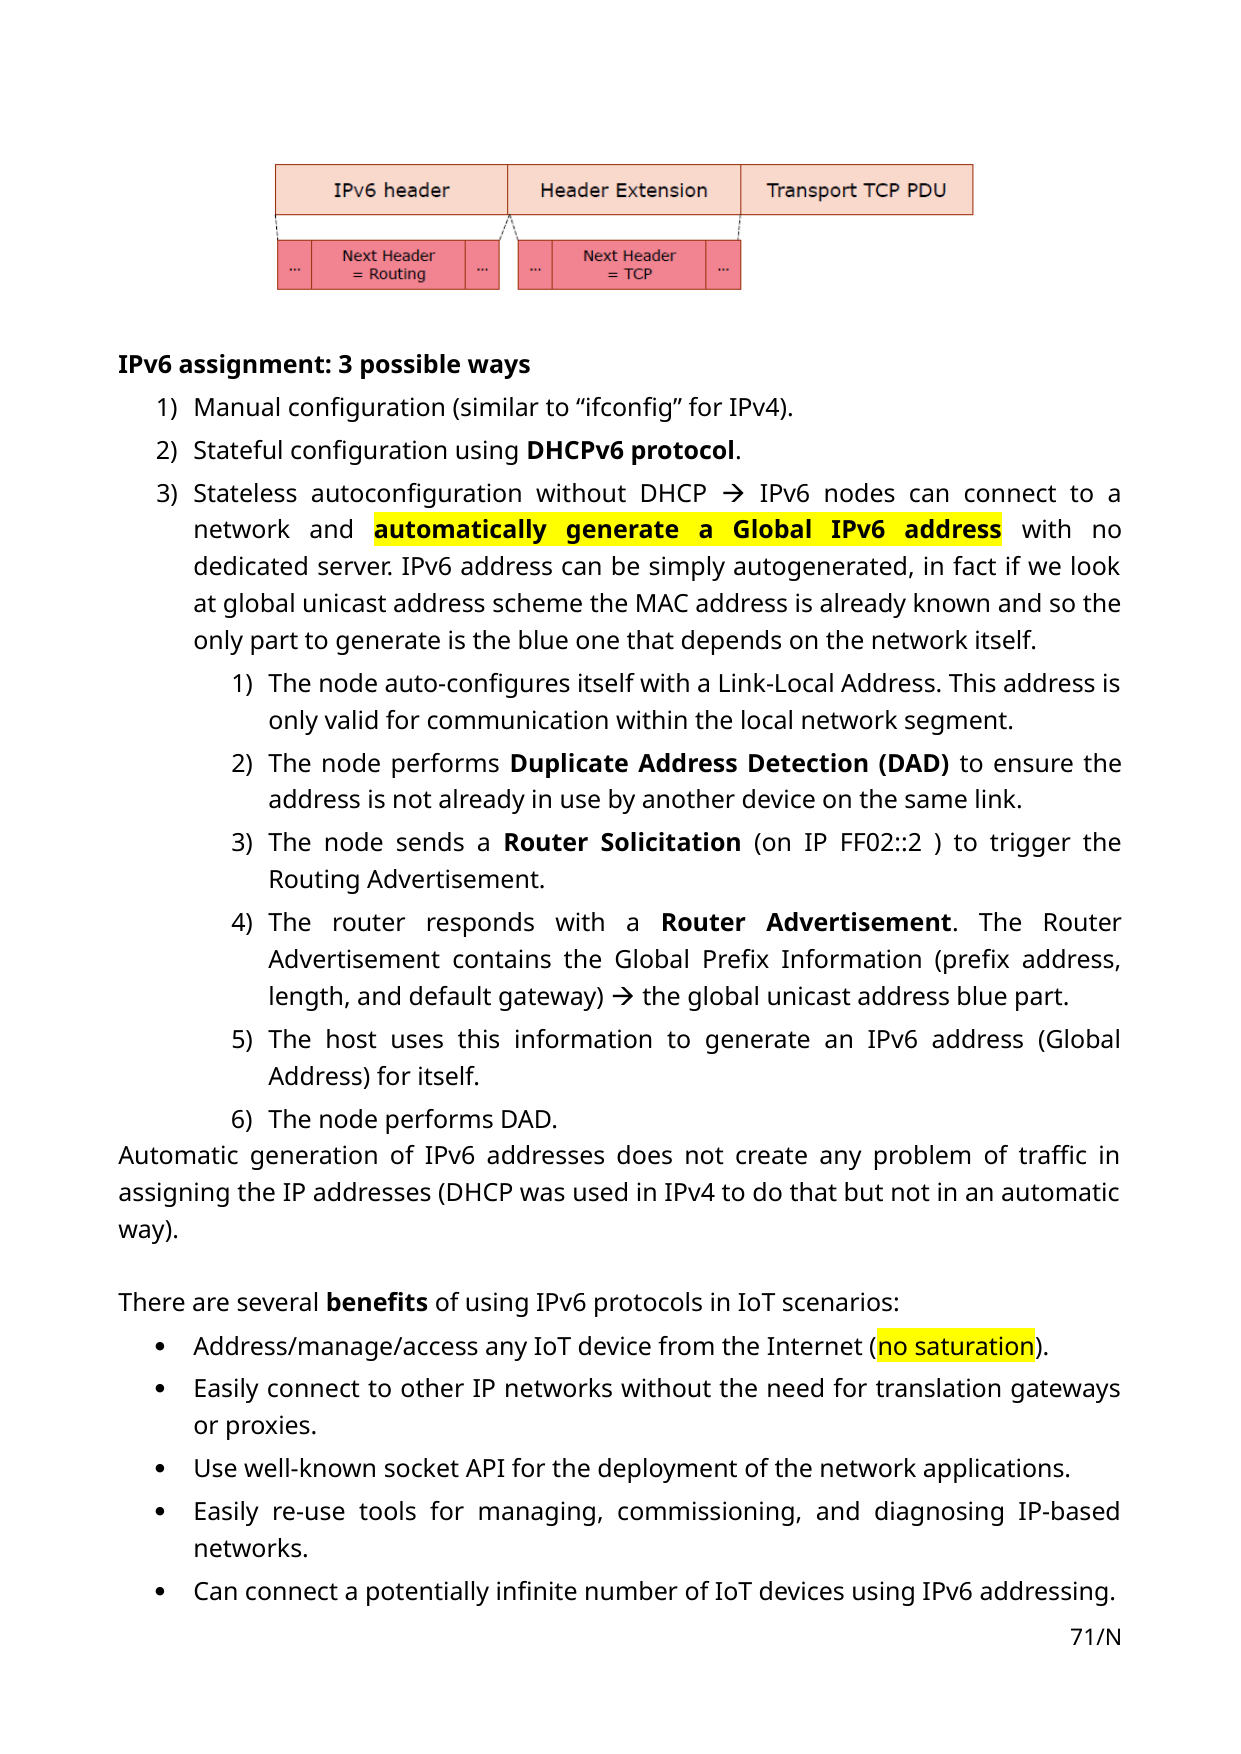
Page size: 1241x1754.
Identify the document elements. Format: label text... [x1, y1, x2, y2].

list The node auto-configures itself with a Link-Local Address. This address is only valid for communication within the local network segment. [231, 666, 1122, 736]
list The host uses this information to generate an IPv6 address (Global Address) for itself. [231, 1021, 1122, 1092]
list The node sends a Router Solicitation (on IP FF02::2 ) to trigger the Routing Advertisement. [231, 825, 1122, 896]
text IPv6 assignment: 3 possible ways [118, 346, 1122, 380]
list Stateful configuration using DHCPv6 protocol. [156, 432, 1122, 466]
list Easily connect to other IP networks without the need for translation gateways or proxies. [156, 1371, 1122, 1442]
list The router responds with a Router Advertisement. The Router Advertisement contains the Global Prefix Information (prefix address, length, and default gateway) the global unicast address blue part. [231, 905, 1122, 1012]
list Can connect a potentially infinite number of IoT devices using IPv6 addressing. [156, 1574, 1122, 1608]
list Address/manage/access any IoT device from the Internet (no saturation). [156, 1328, 877, 1362]
list The node performs DAD. [231, 1101, 1122, 1135]
text Automatic generation of IPv6 addresses does not create any problem of traffic in assigning the IP addresses (DHCP was used in IPv4 to do that but not in an automatic way). [118, 1138, 1122, 1246]
list Manual configuration (similar to “ifconfig” for IPv4). [156, 389, 1122, 423]
list Easily re-use tools for managing, commissioning, and diagnosing IP-based networks. [156, 1494, 1122, 1565]
list Stateless autoconfiguration without DHCP IPv6 nodes can connect to a network and automatically generate a Global IPv6 address with no dedicated server. IPv6 address can be simply autogenerated, in fact if we look at global unicast address scheme the MAC address is already known and so the only part to generate is the blue one that depends on the network itself. [156, 475, 1122, 657]
list Use well-known socket API for the deployment of the network applications. [156, 1451, 1122, 1485]
picture [257, 147, 983, 308]
text There are several benefits of using IPv6 protocols in IoT scenarios: [118, 1285, 1122, 1319]
list The node performs Duplicate Address Detection (DAD) to ensure the address is not already in use by another device on the same link. [231, 745, 1122, 816]
